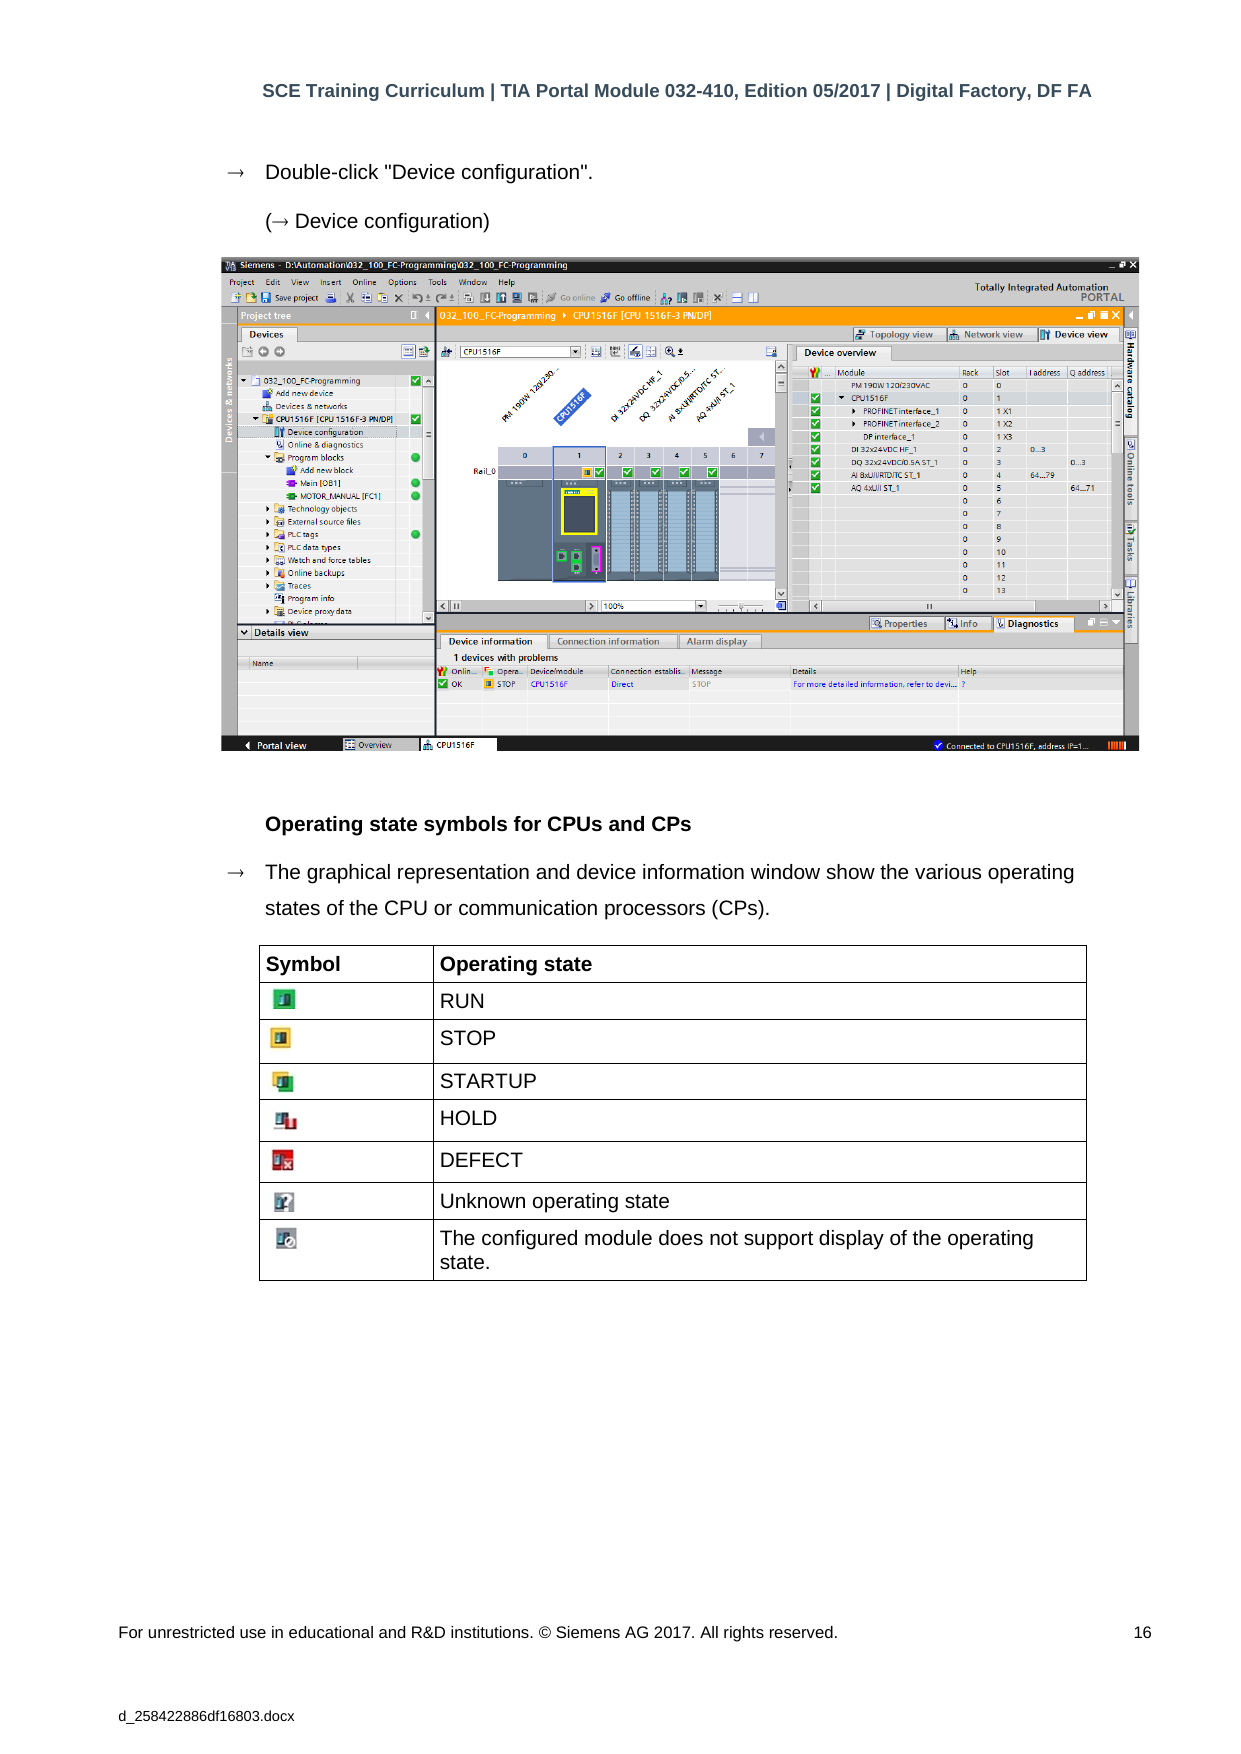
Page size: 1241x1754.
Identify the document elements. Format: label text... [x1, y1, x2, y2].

picture [265, 1225, 307, 1255]
table_cell [260, 1100, 433, 1141]
table_cell [260, 1220, 433, 1280]
picture [265, 988, 302, 1009]
table_cell STARTUP [434, 1064, 1086, 1099]
table_cell DEFECT [434, 1142, 1086, 1182]
picture [265, 1188, 304, 1212]
table_cell [260, 1142, 433, 1182]
table_header Operating state [434, 946, 1086, 982]
table_cell [260, 1064, 433, 1099]
text The graphical representation and device information window show the various operating states of the CPU or communication processors (CPs). [227, 860, 1092, 920]
table_cell [260, 1020, 433, 1062]
table_header Symbol [260, 946, 433, 982]
list Operating state symbols for CPUs and CPs [265, 812, 1092, 836]
picture [265, 1025, 297, 1057]
picture [265, 1069, 313, 1094]
text Double-click "Device configuration". [227, 160, 1092, 184]
table_cell RUN [434, 983, 1086, 1018]
table_cell Unknown operating state [434, 1183, 1086, 1219]
table_cell The configured module does not support display of the operating state. [434, 1220, 1086, 1280]
table_cell [260, 1183, 433, 1219]
picture [221, 257, 1140, 751]
table_cell HOLD [434, 1100, 1086, 1141]
table_cell STOP [434, 1020, 1086, 1062]
table_cell [260, 983, 433, 1018]
picture [265, 1147, 316, 1176]
list ( Device configuration) [265, 209, 1092, 233]
picture [265, 1106, 302, 1135]
